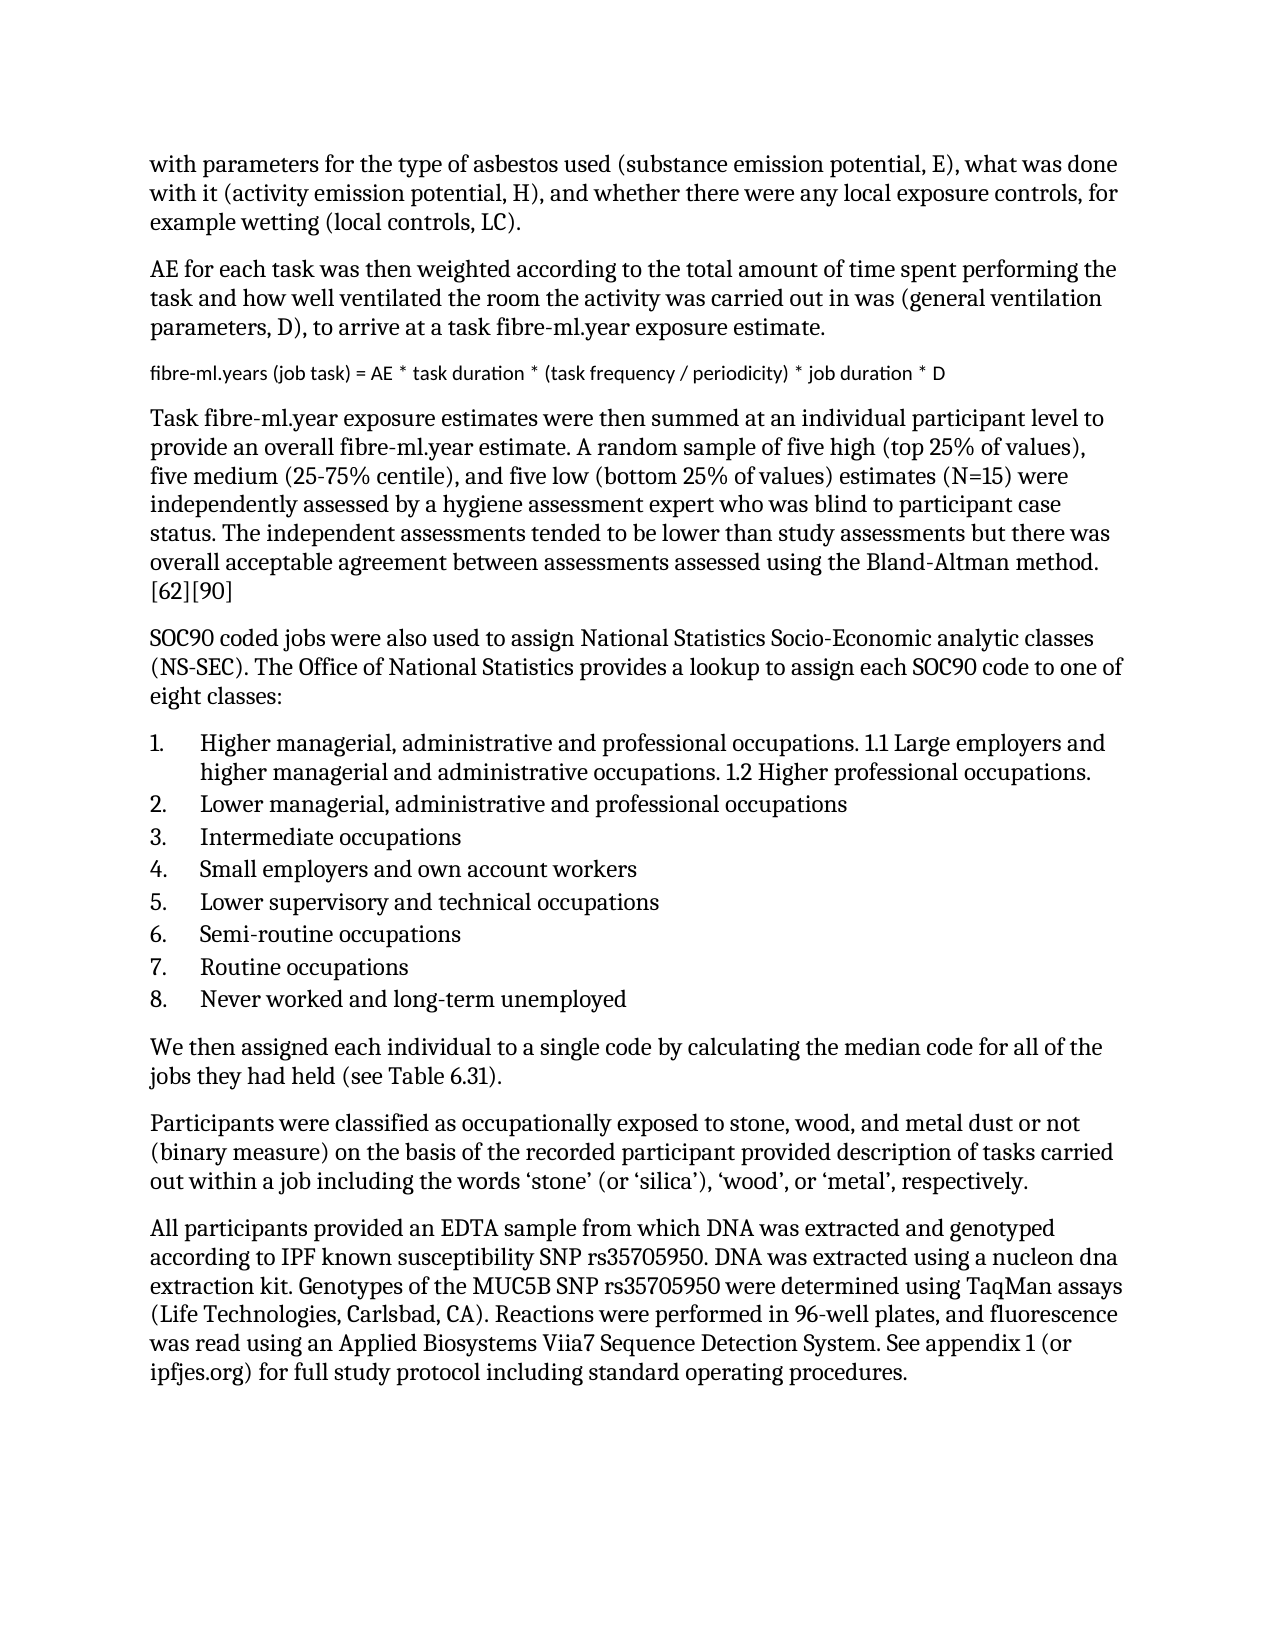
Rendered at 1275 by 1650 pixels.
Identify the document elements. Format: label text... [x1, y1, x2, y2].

text Participants were classified as occupationally exposed to stone, wood, and metal dust or not (binary measure) on the basis of the recorded participant provided description of tasks carried out within a job including the words ‘stone’ (or ‘silica’), ‘wood’, or ‘metal’, respectively. [150, 1109, 1125, 1195]
text Task fibre-ml.year exposure estimates were then summed at an individual participant level to provide an overall fibre-ml.year estimate. A random sample of five high (top 25% of values), five medium (25-75% centile), and five low (bottom 25% of values) estimates (N=15) were independently assessed by a hygiene assessment expert who was blind to participant case status. The independent assessments tended to be lower than study assessments but there was overall acceptable agreement between assessments assessed using the Bland-Altman method.[62][90] [150, 404, 1125, 605]
list Routine occupations [150, 953, 1125, 982]
list Intermediate occupations [150, 823, 1125, 852]
text with parameters for the type of asbestos used (substance emission potential, E), what was done with it (activity emission potential, H), and whether there were any local exposure controls, for example wetting (local controls, LC). [150, 150, 1125, 236]
list Higher managerial, administrative and professional occupations. 1.1 Large employers and higher managerial and administrative occupations. 1.2 Higher professional occupations. [150, 729, 1125, 787]
list Semi-routine occupations [150, 920, 1125, 949]
text AE for each task was then weighted according to the total amount of time spent performing the task and how well ventilated the room the activity was carried out in was (general ventilation parameters, D), to arrive at a task fibre-ml.year exposure estimate. [150, 255, 1125, 341]
text fibre-ml.years (job task) = AE * task duration * (task frequency / periodicity) * job duration * D [150, 360, 1125, 385]
list Small employers and own account workers [150, 855, 1125, 884]
text All participants provided an EDTA sample from which DNA was extracted and genotyped according to IPF known susceptibility SNP rs35705950. DNA was extracted using a nucleon dna extraction kit. Genotypes of the MUC5B SNP rs35705950 were determined using TaqMan assays (Life Technologies, Carlsbad, CA). Reactions were performed in 96-well plates, and fluorescence was read using an Applied Biosystems Viia7 Sequence Detection System. See appendix 1 (or ipfjes.org) for full study protocol including standard operating procedures. [150, 1214, 1125, 1387]
text SOC90 coded jobs were also used to assign National Statistics Socio-Economic analytic classes (NS-SEC). The Office of National Statistics provides a lookup to assign each SOC90 code to one of eight classes: [150, 624, 1125, 710]
text We then assigned each individual to a single code by calculating the median code for all of the jobs they had held (see Table 6.31). [150, 1033, 1125, 1090]
list Never worked and long-term unemployed [150, 985, 1125, 1014]
list Lower supervisory and technical occupations [150, 888, 1125, 917]
list Lower managerial, administrative and professional occupations [150, 790, 1125, 819]
